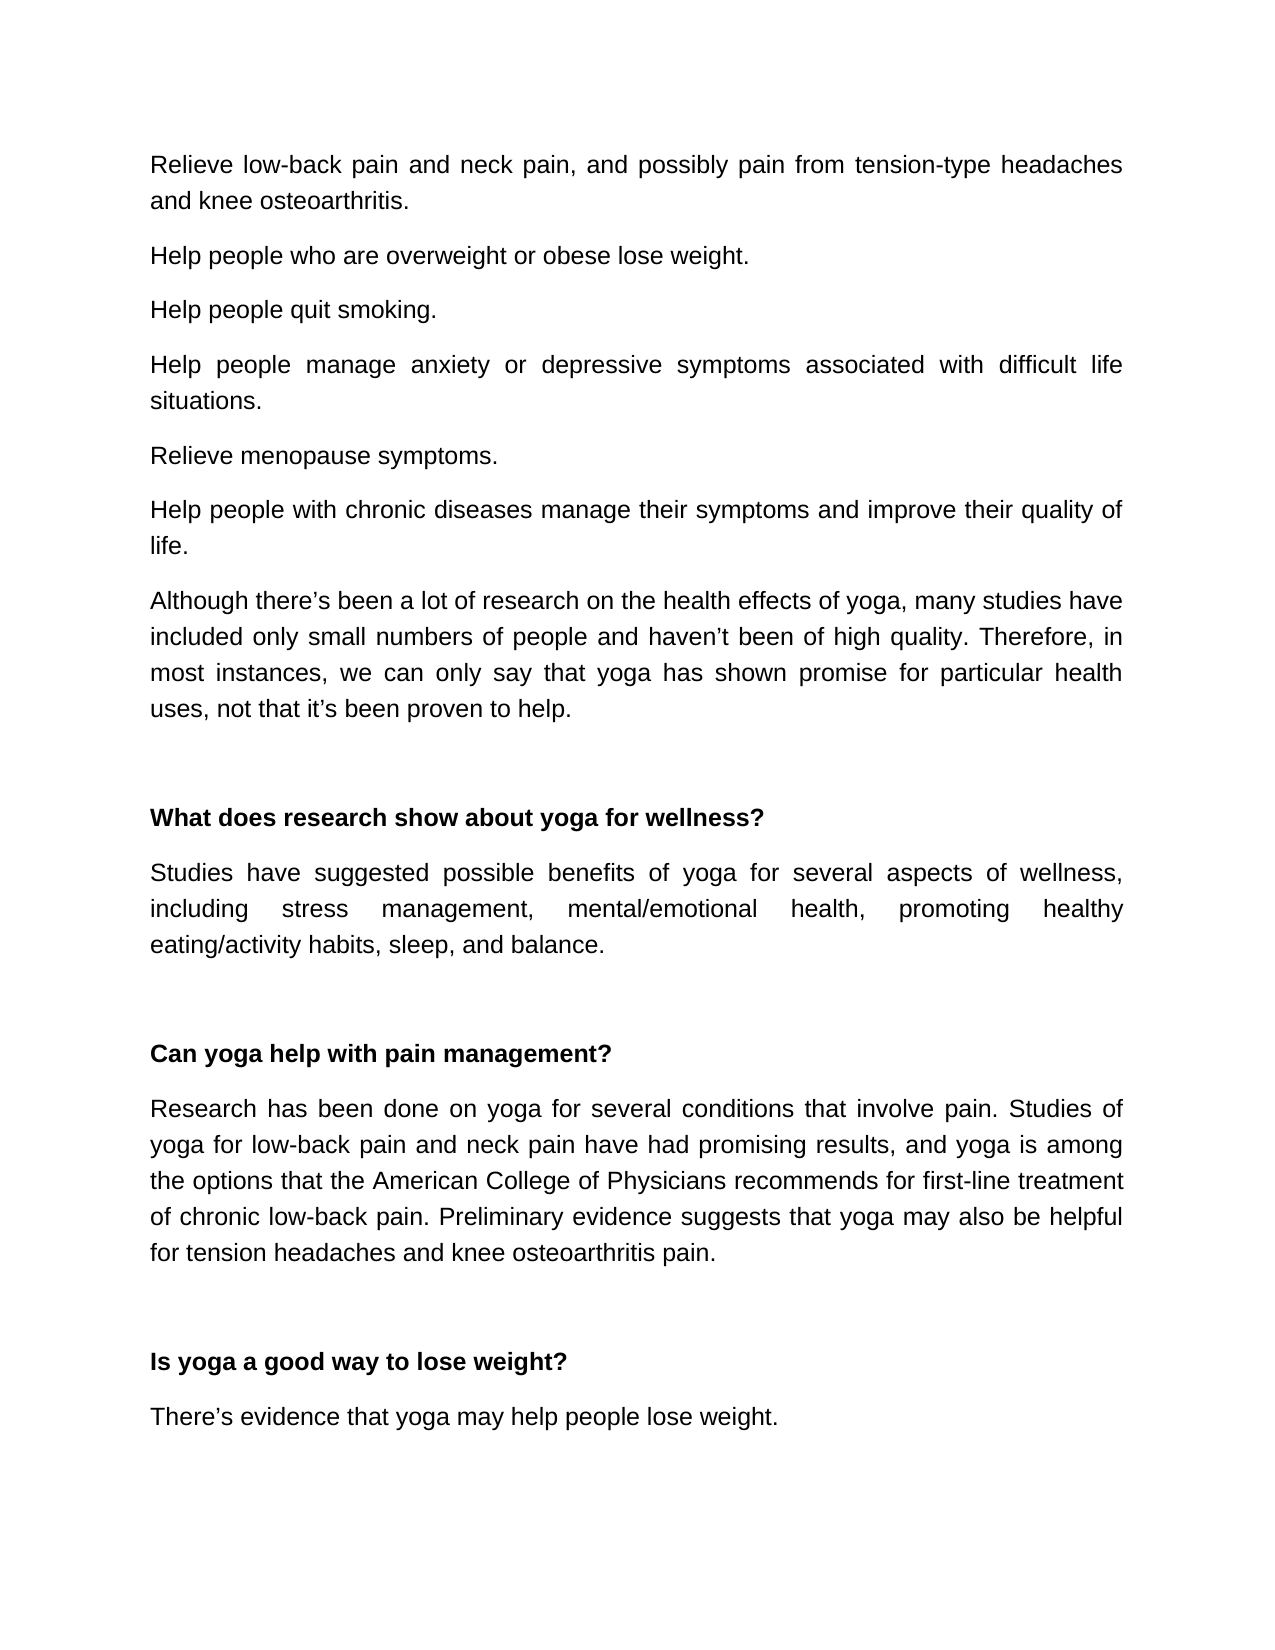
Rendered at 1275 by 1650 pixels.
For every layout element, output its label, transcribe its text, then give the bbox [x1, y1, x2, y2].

text Help people manage anxiety or depressive symptoms associated with difficult life situations. [150, 350, 1125, 415]
text Help people quit smoking. [150, 295, 1125, 324]
text Can yoga help with pain management? [150, 1039, 1125, 1068]
text Research has been done on yoga for several conditions that involve pain. Studies of yoga for low-back pain and neck pain have had promising results, and yoga is among the options that the American College of Physicians recommends for first-line treatment of chronic low-back pain. Preliminary evidence suggests that yoga may also be helpful for tension headaches and knee osteoarthritis pain. [150, 1094, 1125, 1266]
text Help people with chronic diseases manage their symptoms and improve their quality of life. [150, 495, 1125, 560]
text Relieve menopause symptoms. [150, 441, 1125, 469]
text There’s evidence that yoga may help people lose weight. [150, 1402, 1125, 1430]
text Studies have suggested possible benefits of yoga for several aspects of wellness, including stress management, mental/emotional health, promoting healthy eating/activity habits, sleep, and balance. [150, 858, 1125, 958]
text Although there’s been a lot of research on the health effects of yoga, many studies have included only small numbers of people and haven’t been of high quality. Therefore, in most instances, we can only say that yoga has shown promise for particular health uses, not that it’s been proven to help. [150, 586, 1125, 722]
text Relieve low-back pain and neck pain, and possibly pain from tension-type headaches and knee osteoarthritis. [150, 150, 1125, 215]
text Help people who are overweight or obese lose weight. [150, 241, 1125, 269]
text Is yoga a good way to lose weight? [150, 1347, 1125, 1376]
text What does research show about yoga for wellness? [150, 803, 1125, 832]
